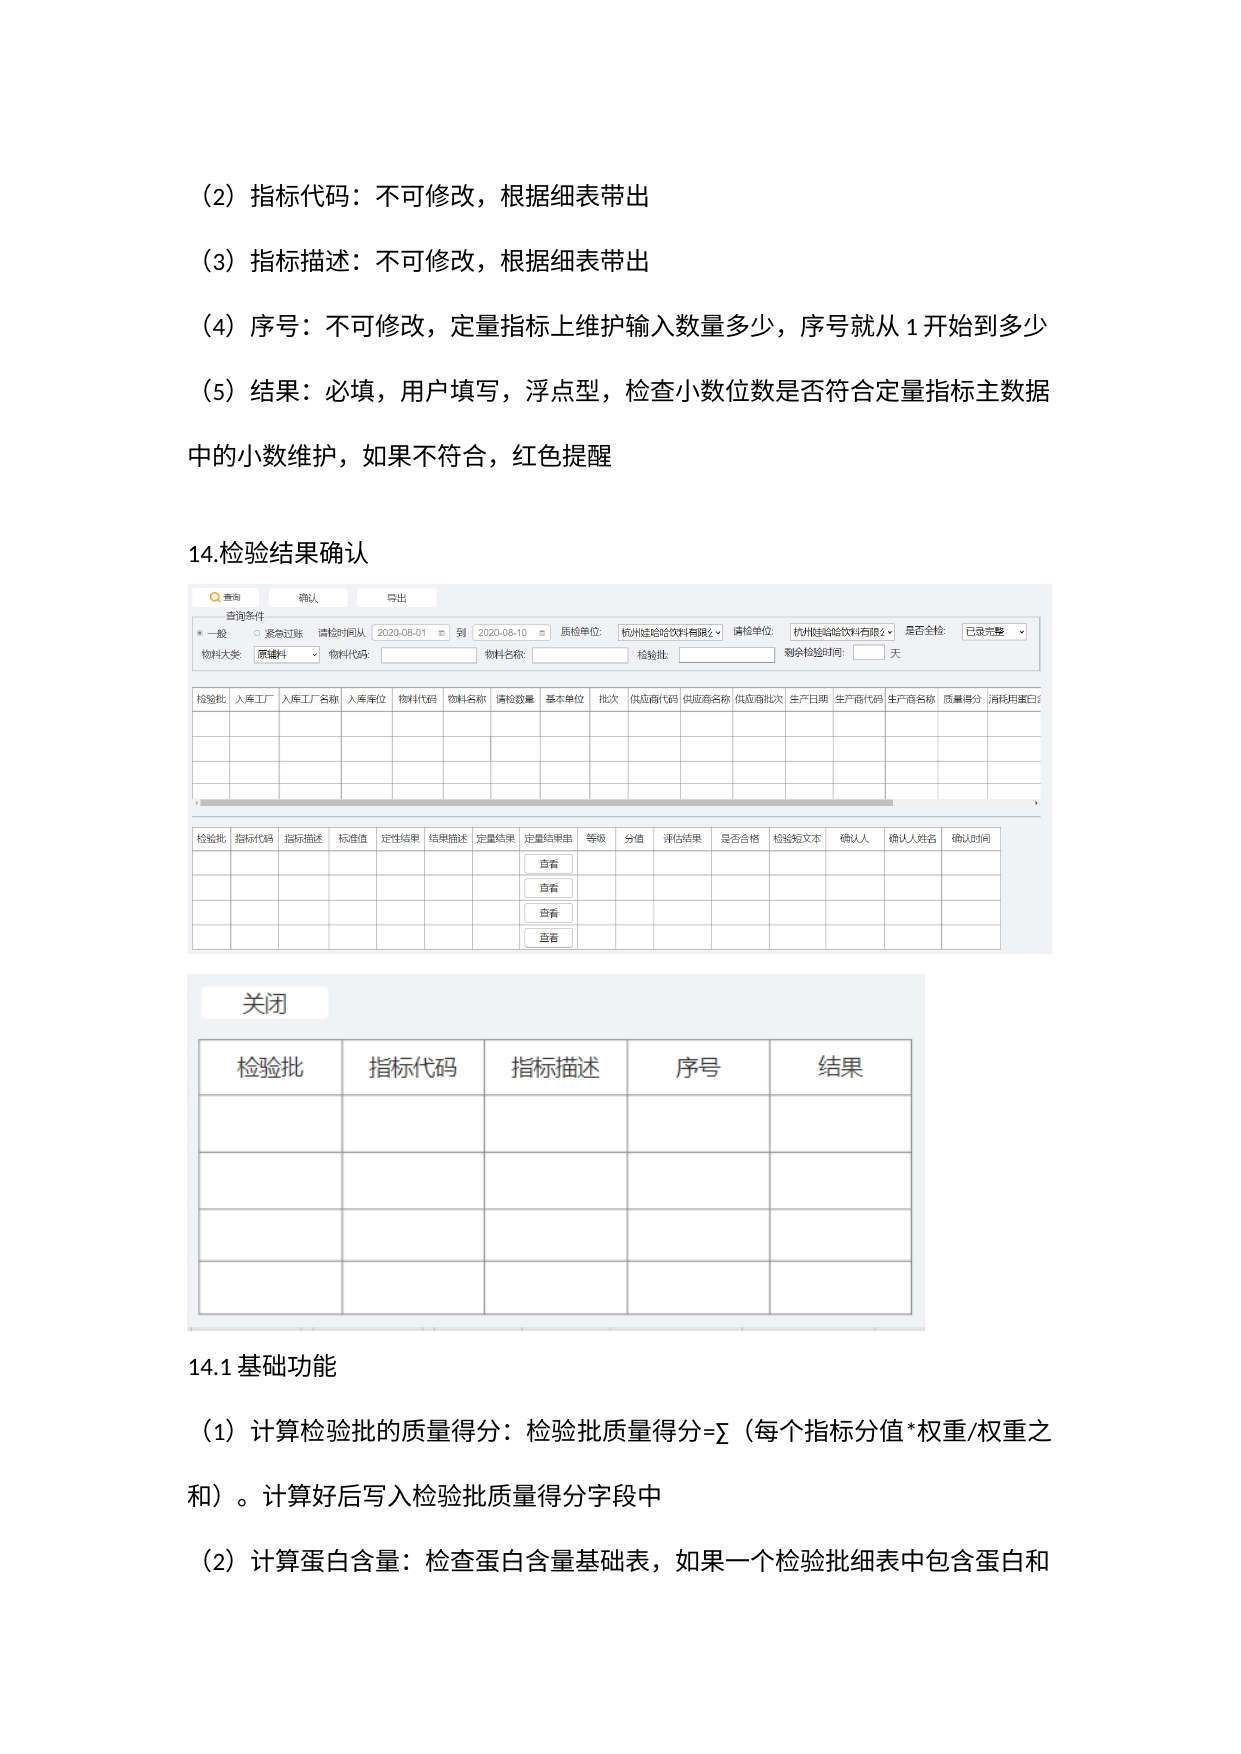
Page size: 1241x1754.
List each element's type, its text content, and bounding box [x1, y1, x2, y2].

text 14.检验结果确认 [187, 519, 1053, 584]
picture [187, 974, 926, 1331]
picture [187, 584, 1053, 954]
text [187, 1527, 1053, 1592]
text （2）指标代码：不可修改，根据细表带出 [187, 162, 1053, 227]
text （4）序号：不可修改，定量指标上维护输入数量多少，序号就从1开始到多少 [187, 292, 1053, 357]
text （3）指标描述：不可修改，根据细表带出 [187, 227, 1053, 292]
text 14.1基础功能 [187, 1332, 1053, 1397]
text （1）计算检验批的质量得分：检验批质量得分=∑（每个指标分值*权重/权重之和）。计算好后写入检验批质量得分字段中 [187, 1397, 1053, 1527]
text （5）结果：必填，用户填写，浮点型，检查小数位数是否符合定量指标主数据中的小数维护，如果不符合，红色提醒 [187, 357, 1053, 487]
